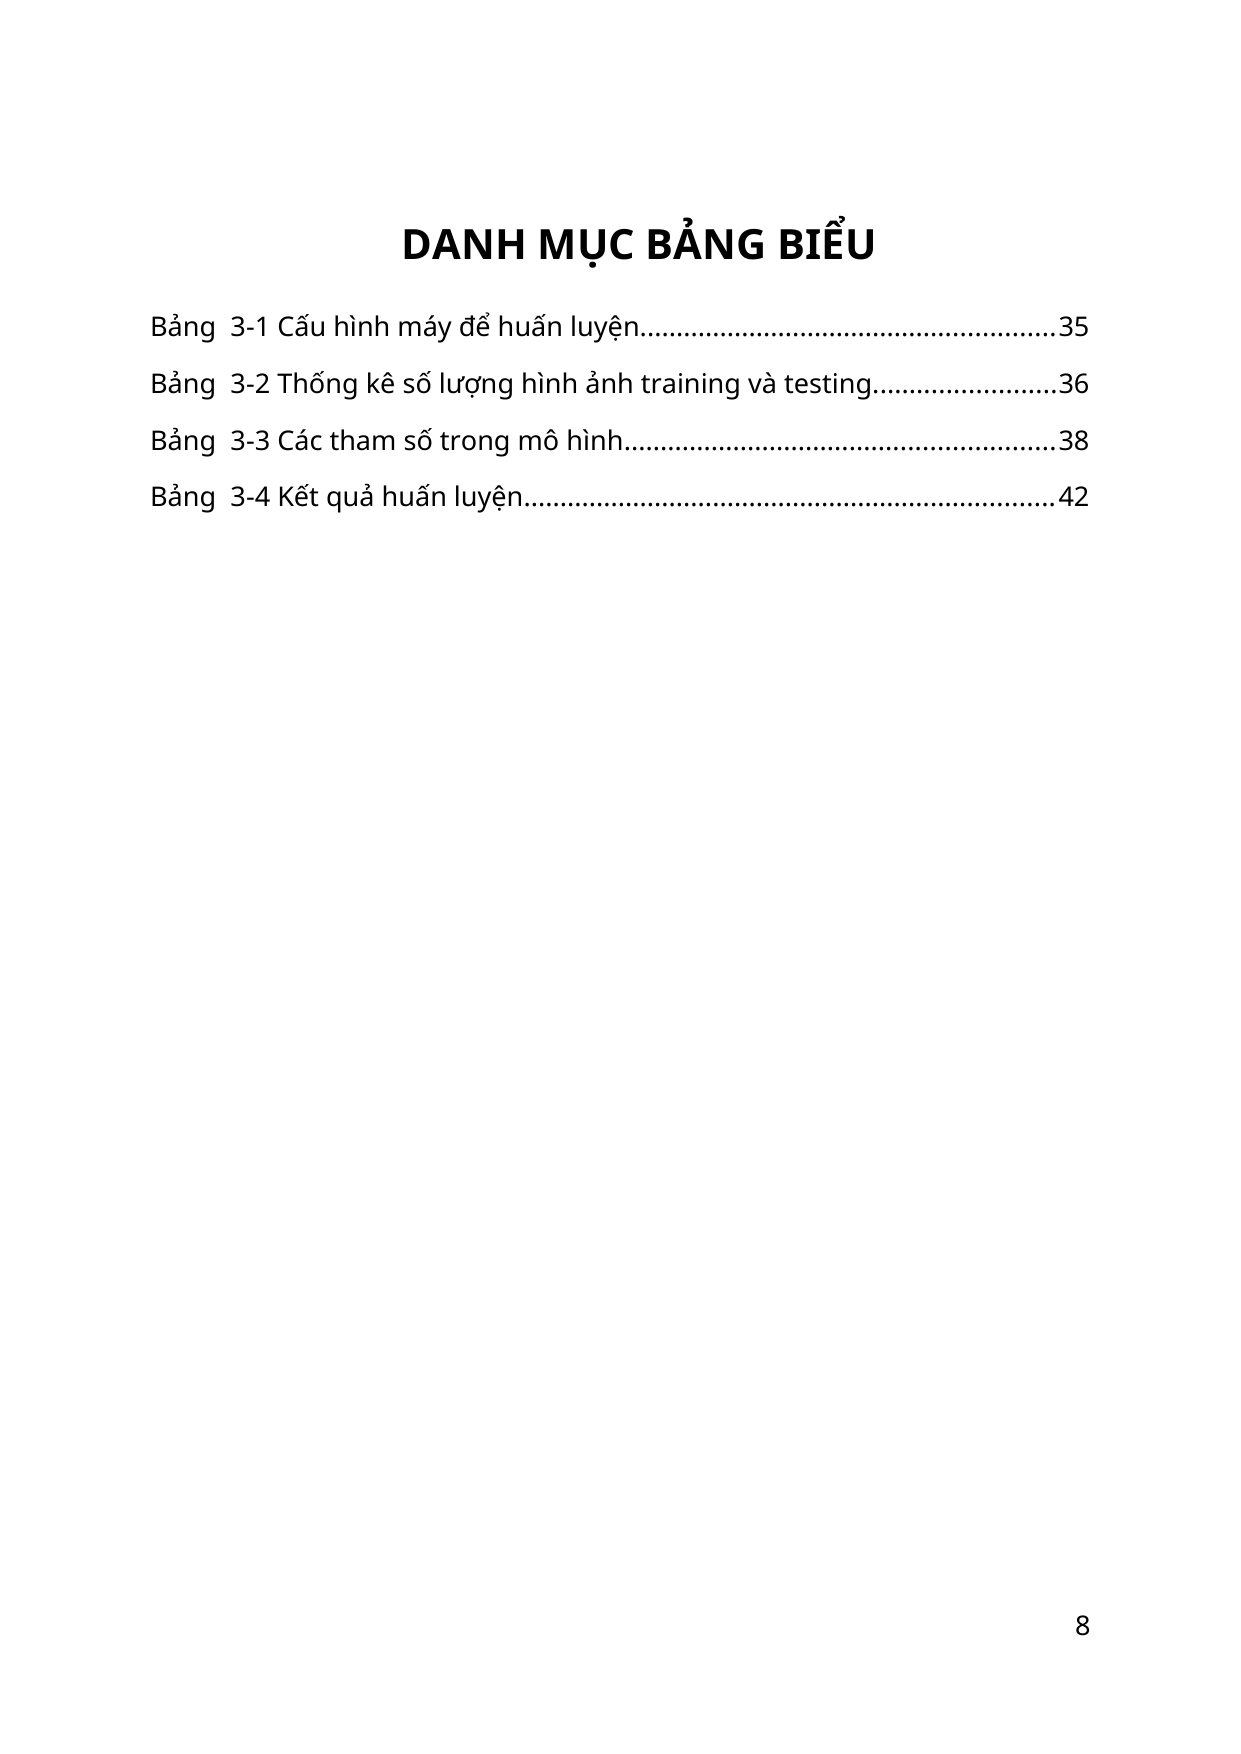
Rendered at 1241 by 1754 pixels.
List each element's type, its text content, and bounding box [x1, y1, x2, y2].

text Bảng 3-3 Các tham số trong mô hình 38 [150, 421, 1090, 458]
subtitle DANH MỤC BẢNG BIỂU [187, 215, 1090, 272]
text Bảng 3-2 Thống kê số lượng hình ảnh training và testing. 36 [150, 364, 1090, 401]
text Bảng 3-4 Kết quả huấn luyện 42 [150, 478, 1090, 515]
text Bảng 3-1 Cấu hình máy để huấn luyện. 35 [150, 308, 1090, 345]
